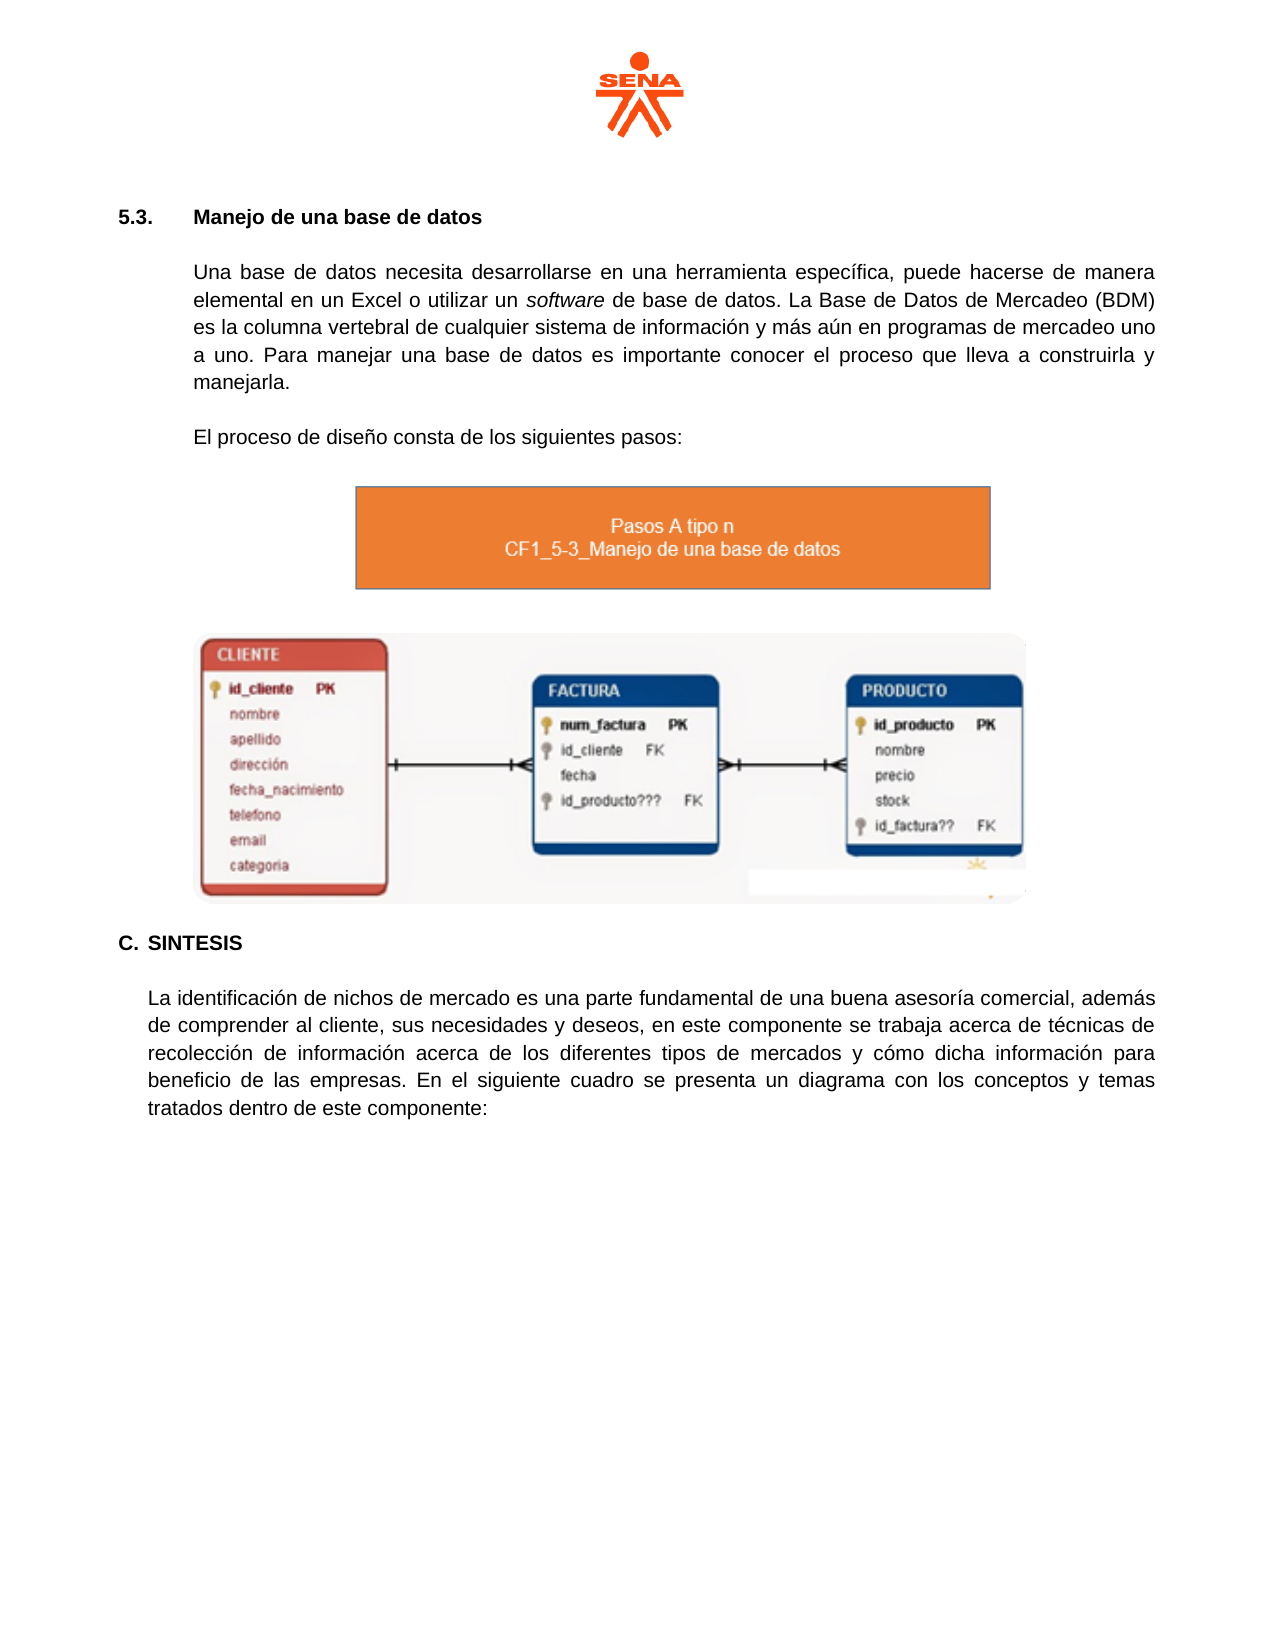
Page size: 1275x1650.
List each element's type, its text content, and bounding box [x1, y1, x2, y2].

picture [193, 633, 1026, 904]
picture [352, 480, 998, 598]
list SINTESIS [118, 931, 1157, 955]
picture [585, 48, 690, 142]
text 5.3. Manejo de una base de datos [118, 205, 1157, 229]
text El proceso de diseño consta de los siguientes pasos: [193, 425, 1157, 449]
text La identificación de nichos de mercado es una parte fundamental de una buena asesoría comercial, además de comprender al cliente, sus necesidades y deseos, en este componente se trabaja acerca de técnicas de recolección de información acerca de los diferentes tipos de mercados y cómo dicha información para beneficio de las empresas. En el siguiente cuadro se presenta un diagrama con los conceptos y temas tratados dentro de este componente: [148, 986, 1157, 1120]
text Una base de datos necesita desarrollarse en una herramienta específica, puede hacerse de manera elemental en un Excel o utilizar un software de base de datos. La Base de Datos de Mercadeo (BDM) es la columna vertebral de cualquier sistema de información y más aún en programas de mercadeo uno a uno. Para manejar una base de datos es importante conocer el proceso que lleva a construirla y manejarla. [193, 260, 1157, 394]
